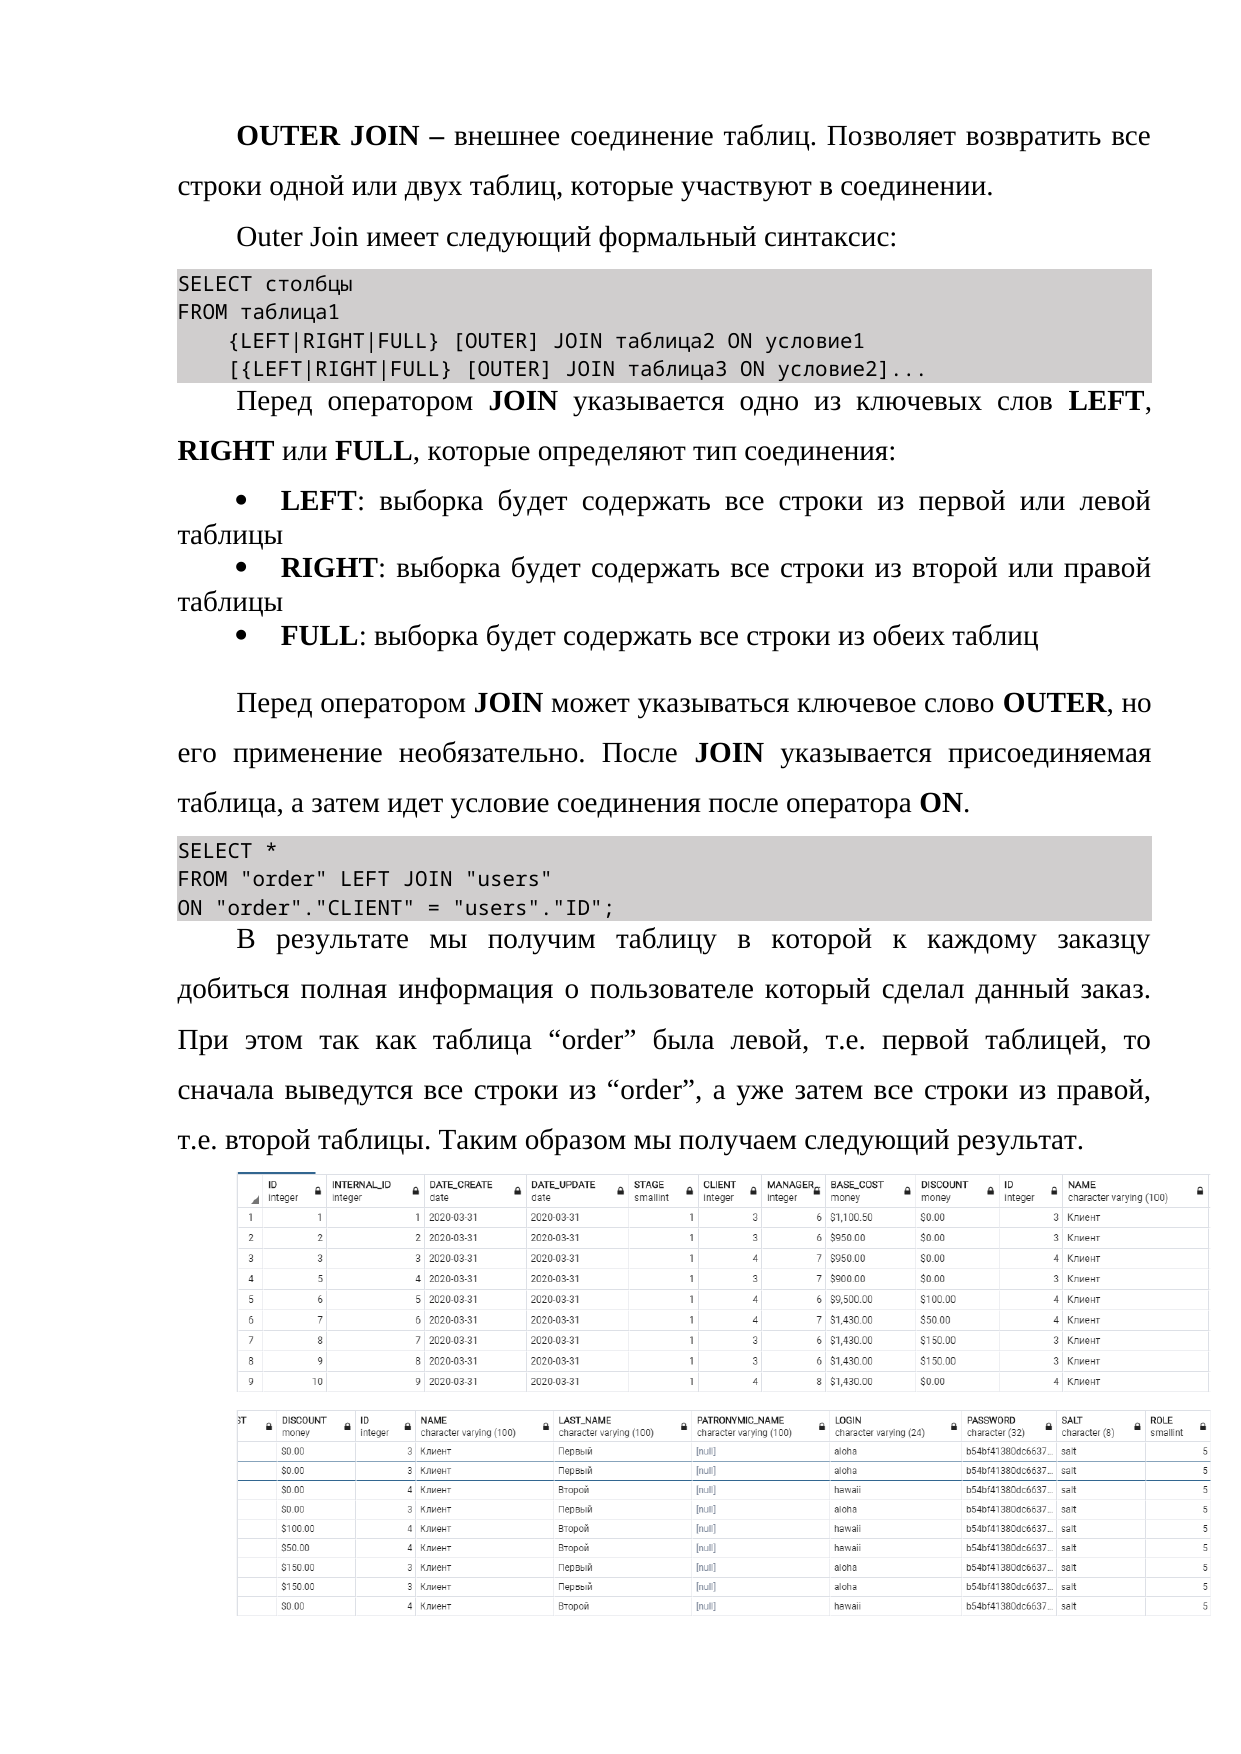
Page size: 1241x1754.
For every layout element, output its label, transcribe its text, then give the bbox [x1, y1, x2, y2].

text В результате мы получим таблицу в которой к каждому заказцу добиться полная информация о пользователе который сделал данный заказ. При этом так как таблица “order” была левой, т.е. первой таблицей, то сначала выведутся все строки из “order”, а уже затем все строки из правой, т.е. второй таблицы. Таким образом мы получаем следующий результат. [177, 921, 1152, 1156]
text SELECT * [177, 836, 1152, 864]
list RIGHT: выборка будет содержать все строки из второй или правой таблицы [177, 551, 1152, 618]
text ON "order"."CLIENT" = "users"."ID"; [177, 893, 1152, 921]
text FROM "order" LEFT JOIN "users" [177, 864, 1152, 893]
picture [236, 1172, 1211, 1392]
text [{LEFT|RIGHT|FULL} [OUTER] JOIN таблица3 ON условие2]... [177, 354, 1152, 383]
text OUTER JOIN – внешнее соединение таблиц. Позволяет возвратить все строки одной или двух таблиц, которые участвуют в соединении. [177, 118, 1152, 202]
text SELECT столбцы [177, 269, 1152, 297]
text Перед оператором JOIN указывается одно из ключевых слов LEFT, RIGHT или FULL, которые определяют тип соединения: [177, 383, 1152, 467]
text Перед оператором JOIN может указываться ключевое слово OUTER, но его применение необязательно. После JOIN указывается присоединяемая таблица, а затем идет условие соединения после оператора ON. [177, 685, 1152, 819]
text Outer Join имеет следующий формальный синтаксис: [177, 219, 1152, 252]
list LEFT: выборка будет содержать все строки из первой или левой таблицы [177, 483, 1152, 551]
picture [236, 1410, 1211, 1616]
text FROM таблица1 [177, 297, 1152, 326]
list FULL: выборка будет содержать все строки из обеих таблиц [177, 618, 1152, 651]
text {LEFT|RIGHT|FULL} [OUTER] JOIN таблица2 ON условие1 [177, 326, 1152, 354]
